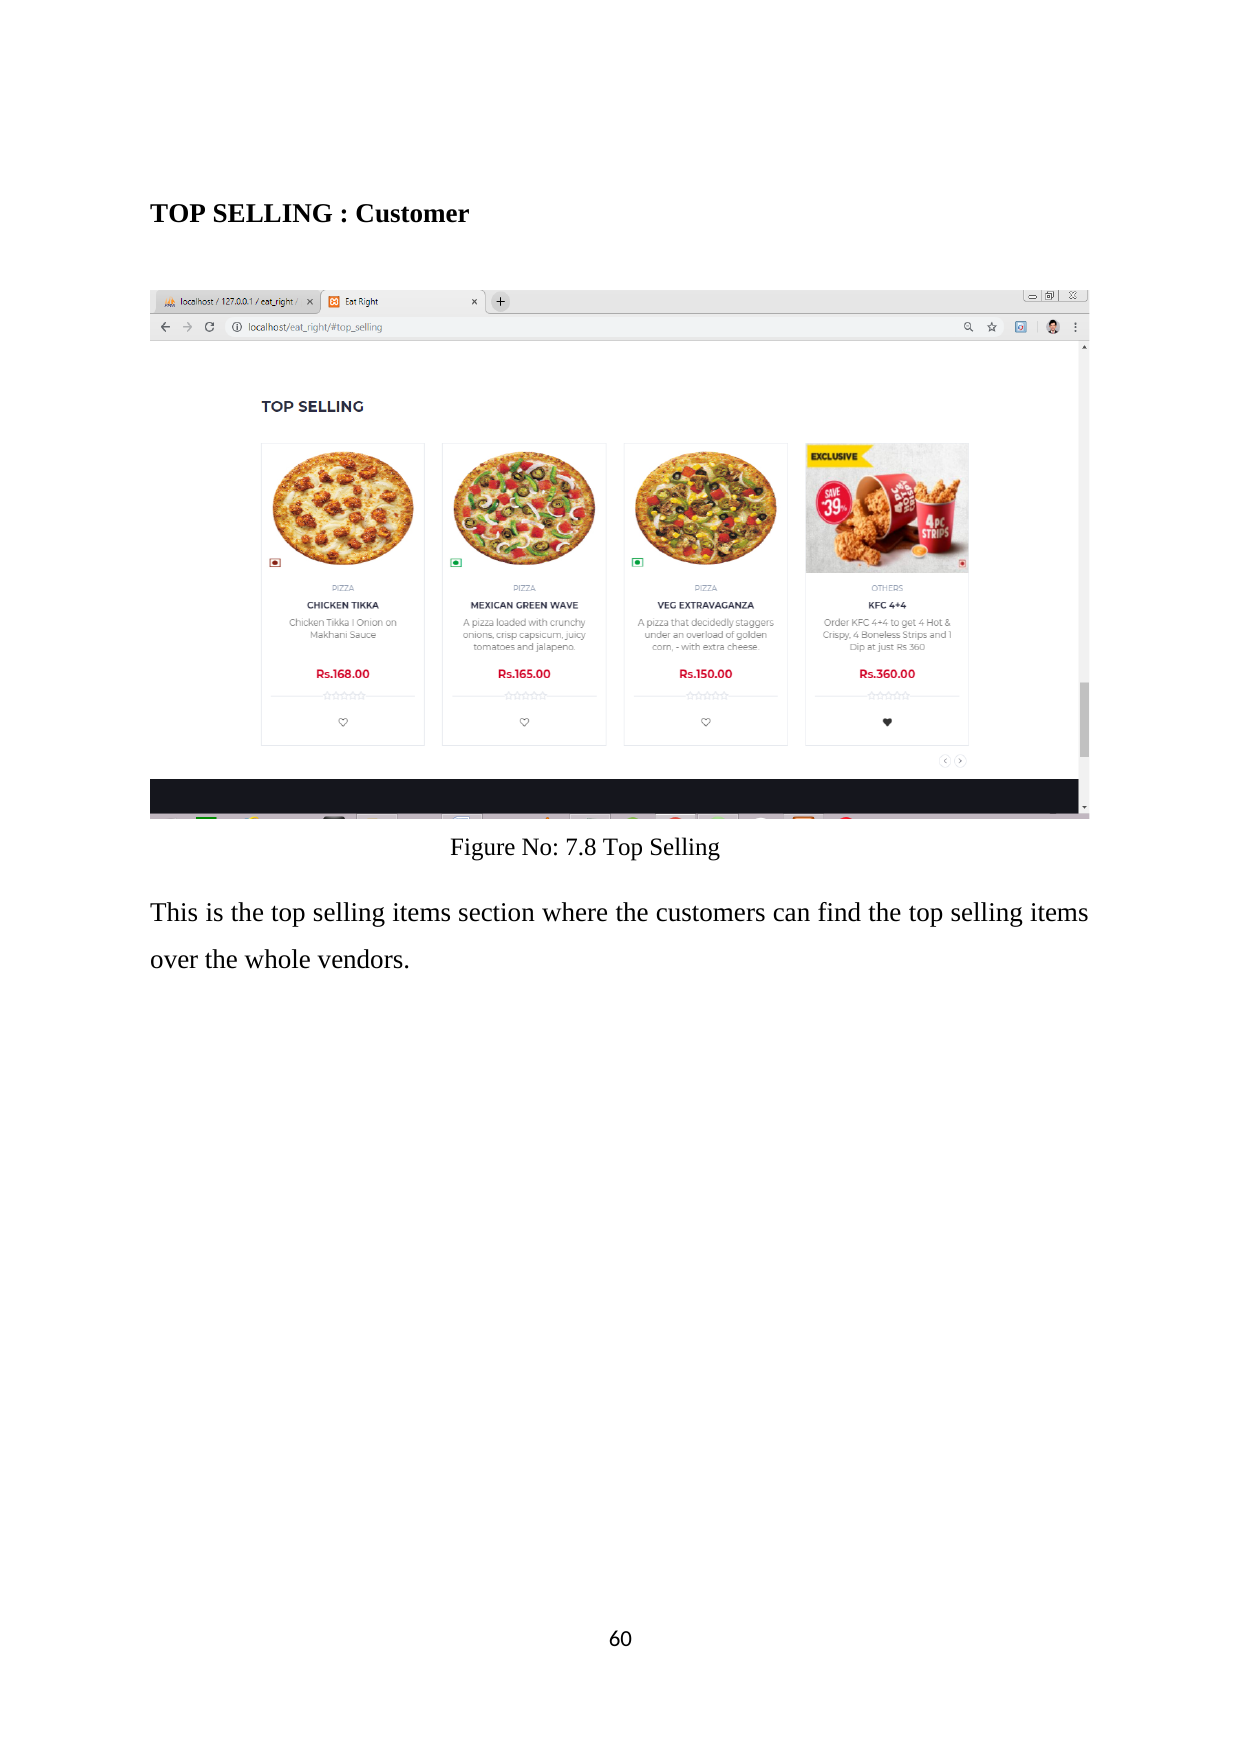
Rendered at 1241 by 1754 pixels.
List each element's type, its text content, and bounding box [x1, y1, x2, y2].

picture [150, 290, 1090, 819]
text Figure No: 7.8 Top Selling [375, 832, 1090, 861]
text This is the top selling items section where the customers can find the top selling items over the whole vendors. [150, 896, 1090, 974]
text TOP SELLING : Customer [150, 197, 1090, 228]
